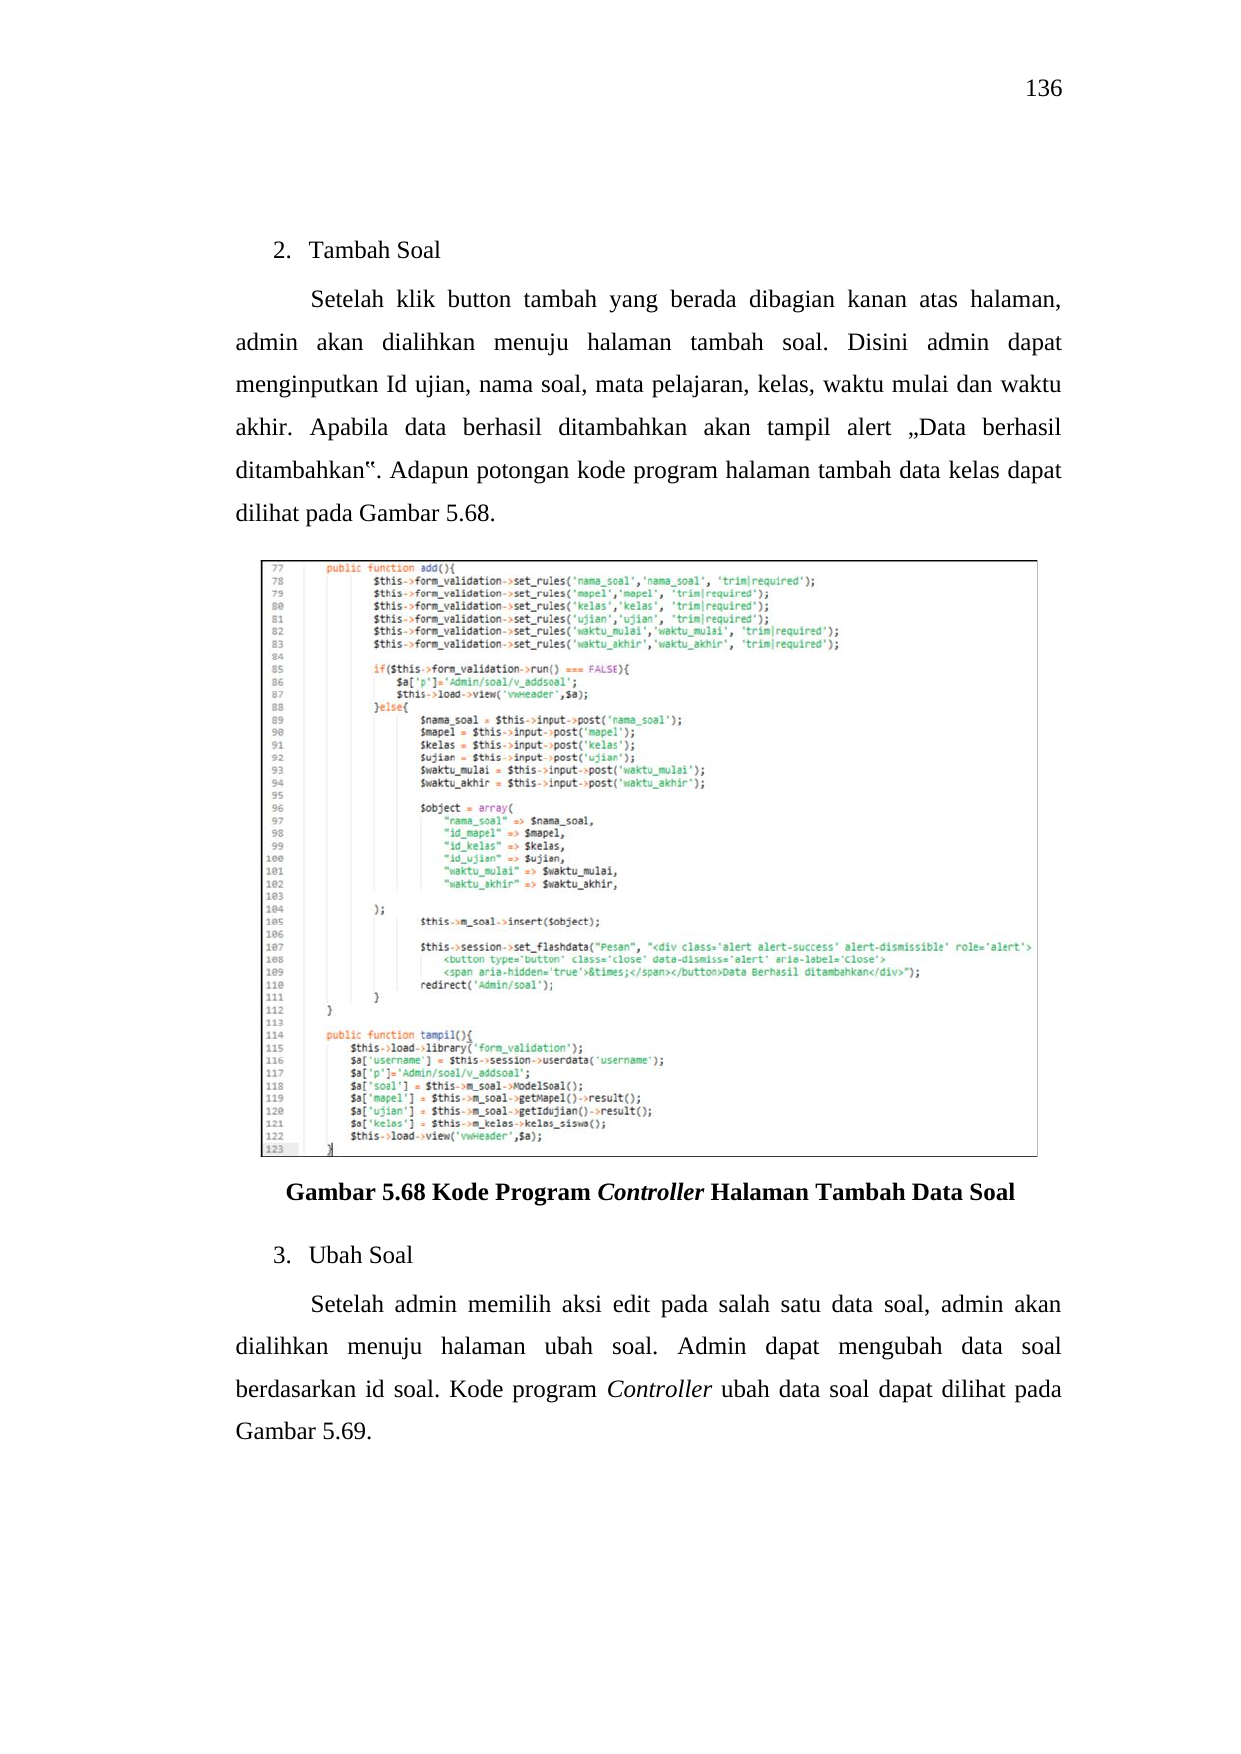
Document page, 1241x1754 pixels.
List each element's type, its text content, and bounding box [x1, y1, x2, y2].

text Gambar 5.68 Kode Program Controller Halaman Tambah Data Soal [285, 1177, 1090, 1206]
text Setelah klik button tambah yang berada dibagian kanan atas halaman, admin akan dialihkan menuju halaman tambah soal. Disini admin dapat menginputkan Id ujian, nama soal, mata pelajaran, kelas, waktu mulai dan waktu akhir. Apabila data berhasil ditambahkan akan tampil alert „Data berhasil ditambahkan‟. Adapun potongan kode program halaman tambah data kelas dapat dilihat pada Gambar 5.68. [235, 284, 1062, 527]
text 3. Ubah Soal [273, 1240, 1090, 1269]
text Setelah admin memilih aksi edit pada salah satu data soal, admin akan dialihkan menuju halaman ubah soal. Admin dapat mengubah data soal berdasarkan id soal. Kode program Controller ubah data soal dapat dilihat pada Gambar 5.69. [235, 1289, 1062, 1445]
text 136 [1025, 73, 1090, 101]
picture [260, 560, 1038, 1157]
text 2. Tambah Soal [273, 235, 1090, 264]
